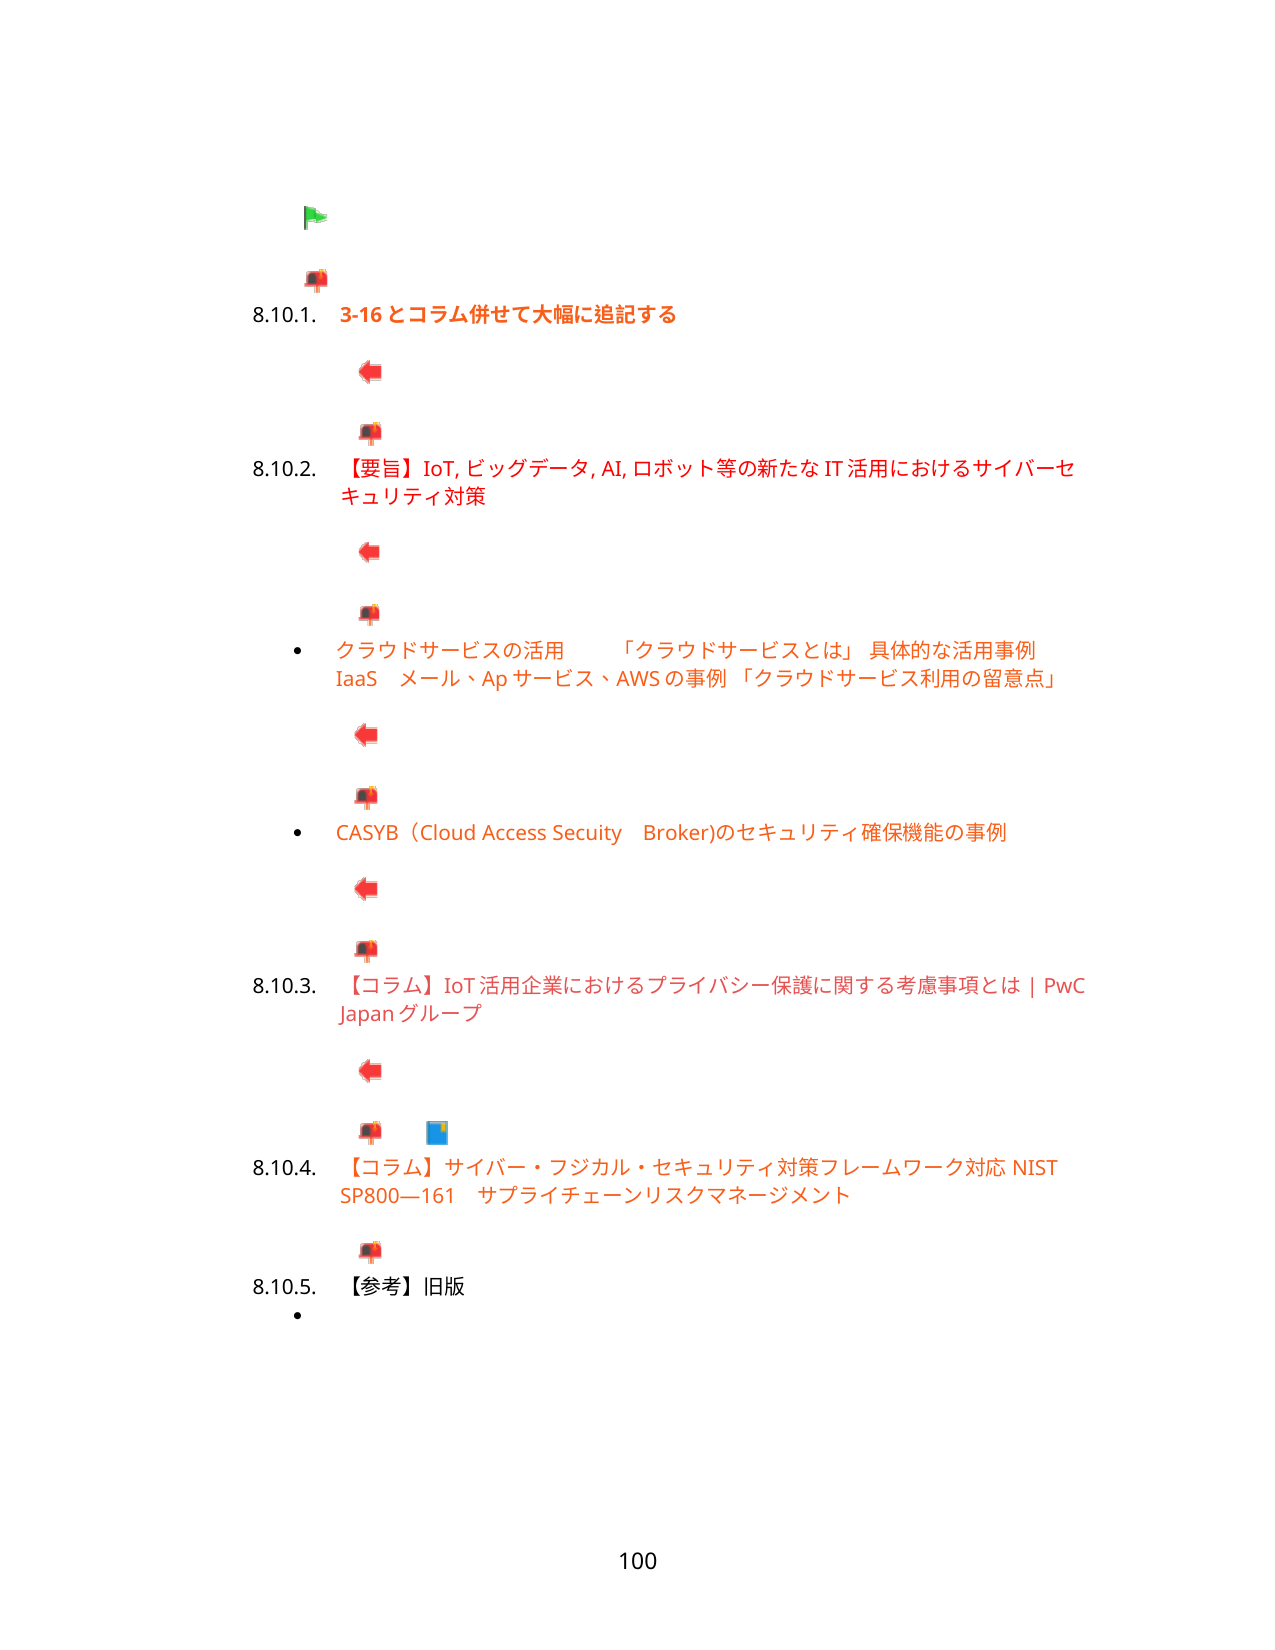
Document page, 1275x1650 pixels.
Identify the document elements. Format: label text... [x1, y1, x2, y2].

picture [354, 940, 378, 963]
list 【コラム】IoT活用企業におけるプライバシー保護に関する考慮事項とは | PwC Japanグループ [252, 971, 1098, 1028]
list クラウドサービスの活用 「クラウドサービスとは」 具体的な活用事例 IaaS メール、Apサービス、AWSの事例 「クラウドサービス利用の留意点」 [294, 636, 1098, 693]
picture [304, 269, 328, 293]
picture [354, 786, 378, 810]
list 【コラム】サイバー・フジカル・セキュリティ対策フレームワーク対応 NIST SP800―161 サプライチェーンリスクマネージメント [252, 1153, 1098, 1210]
list CASYB（Cloud Access Secuity Broker)のセキュリティ確保機能の事例 [294, 818, 1098, 846]
picture [354, 723, 378, 747]
picture [358, 360, 382, 384]
picture [358, 1059, 382, 1083]
picture [358, 604, 380, 626]
picture [358, 1121, 382, 1145]
picture [358, 422, 382, 446]
picture [354, 877, 378, 901]
picture [358, 542, 380, 563]
list 【要旨】IoT, ビッグデータ, AI, ロボット等の新たなIT活用におけるサイバーセキュリティ対策 [252, 454, 1098, 511]
list 【参考】旧版 [252, 1272, 1098, 1301]
picture [358, 1241, 382, 1264]
picture [425, 1121, 448, 1145]
list 3-16とコラム併せて大幅に追記する [252, 301, 1098, 329]
picture [304, 206, 328, 230]
